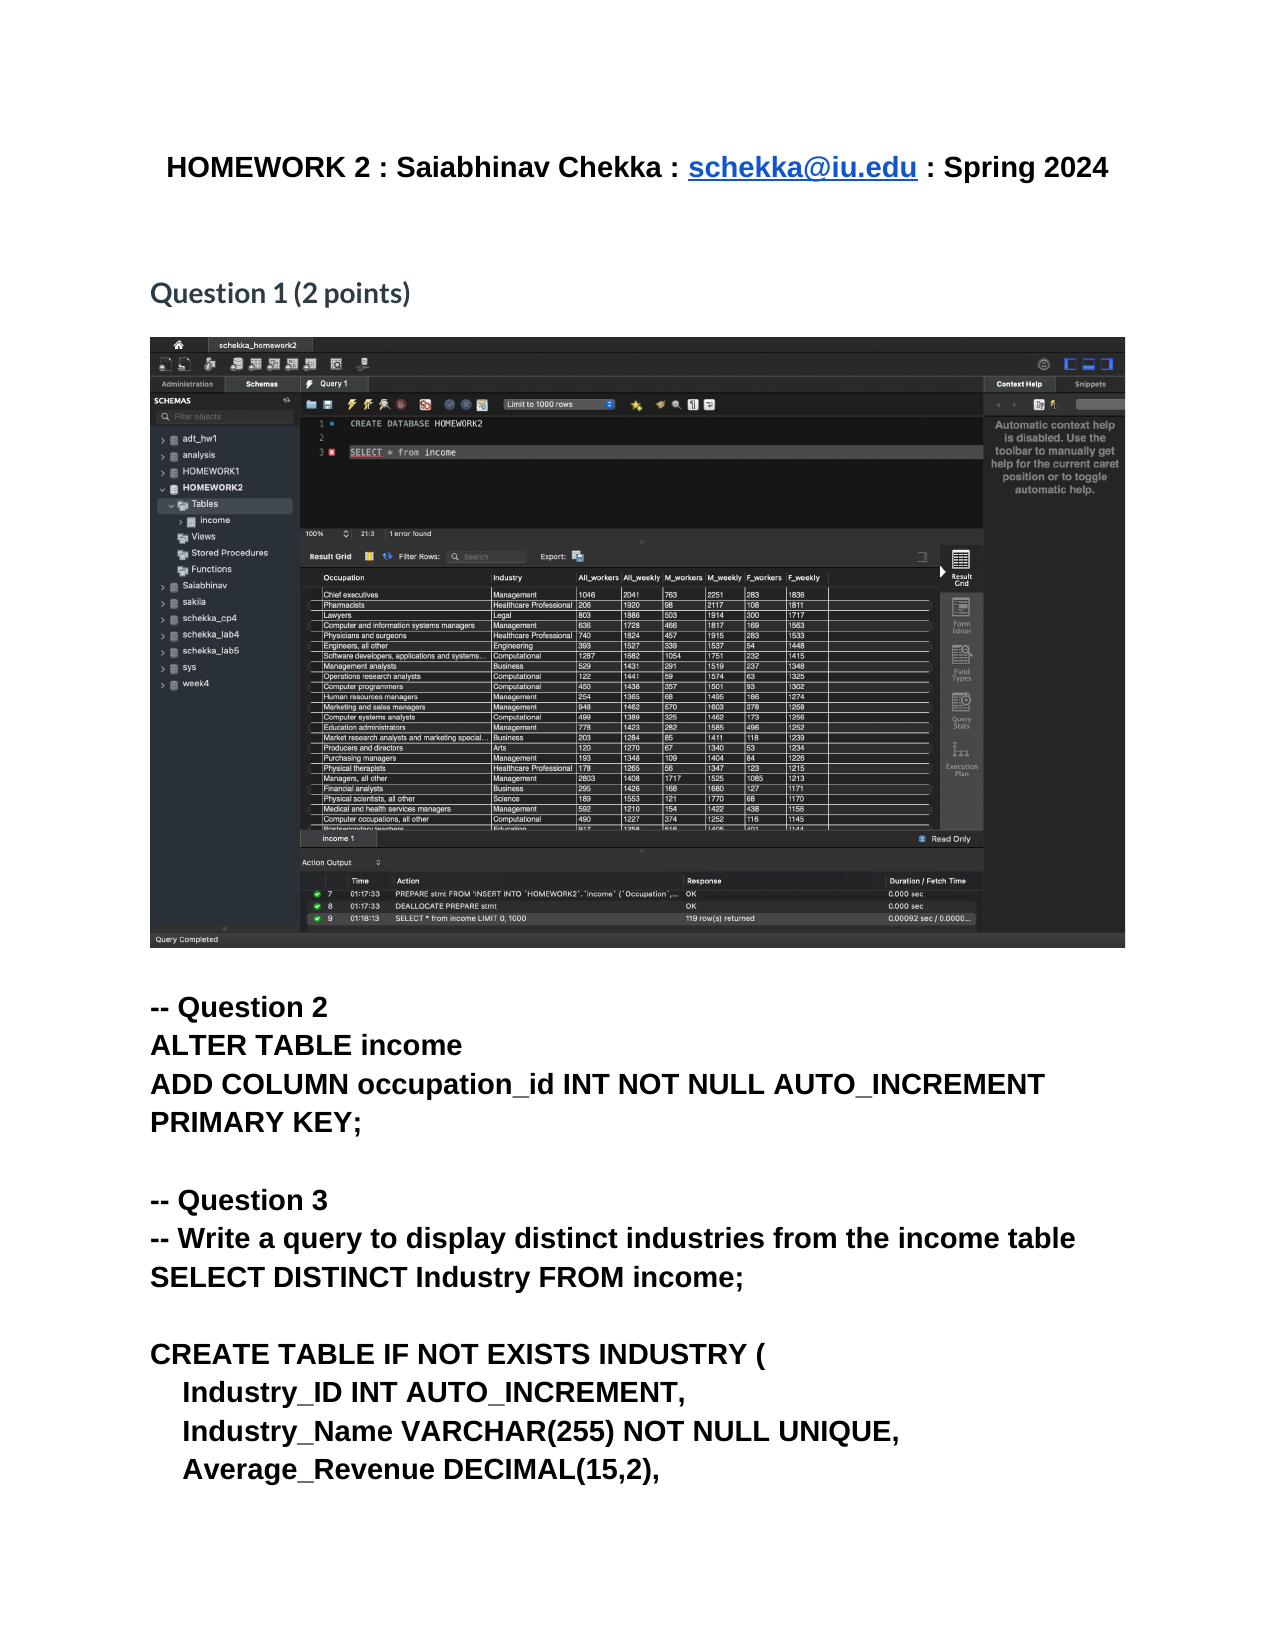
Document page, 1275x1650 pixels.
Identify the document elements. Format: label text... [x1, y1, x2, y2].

text ALTER TABLE income [150, 1028, 1125, 1062]
text Industry_Name VARCHAR(255) NOT NULL UNIQUE, [150, 1414, 1125, 1447]
text HOMEWORK 2 : Saiabhinav Chekka : schekka@iu.edu : Spring 2024 [150, 150, 1125, 183]
text Industry_ID INT AUTO_INCREMENT, [150, 1375, 1125, 1409]
text -- Question 2 [150, 990, 1125, 1023]
text SELECT DISTINCT Industry FROM income; [150, 1260, 1125, 1293]
subtitle Question 1 (2 points) [150, 276, 1125, 310]
text ADD COLUMN occupation_id INT NOT NULL AUTO_INCREMENT PRIMARY KEY; [150, 1067, 1125, 1139]
text -- Write a query to display distinct industries from the income table [150, 1221, 1125, 1255]
text Average_Revenue DECIMAL(15,2), [150, 1452, 1125, 1486]
picture [150, 337, 1125, 948]
text -- Question 3 [150, 1183, 1125, 1216]
text CREATE TABLE IF NOT EXISTS INDUSTRY ( [150, 1337, 1125, 1370]
